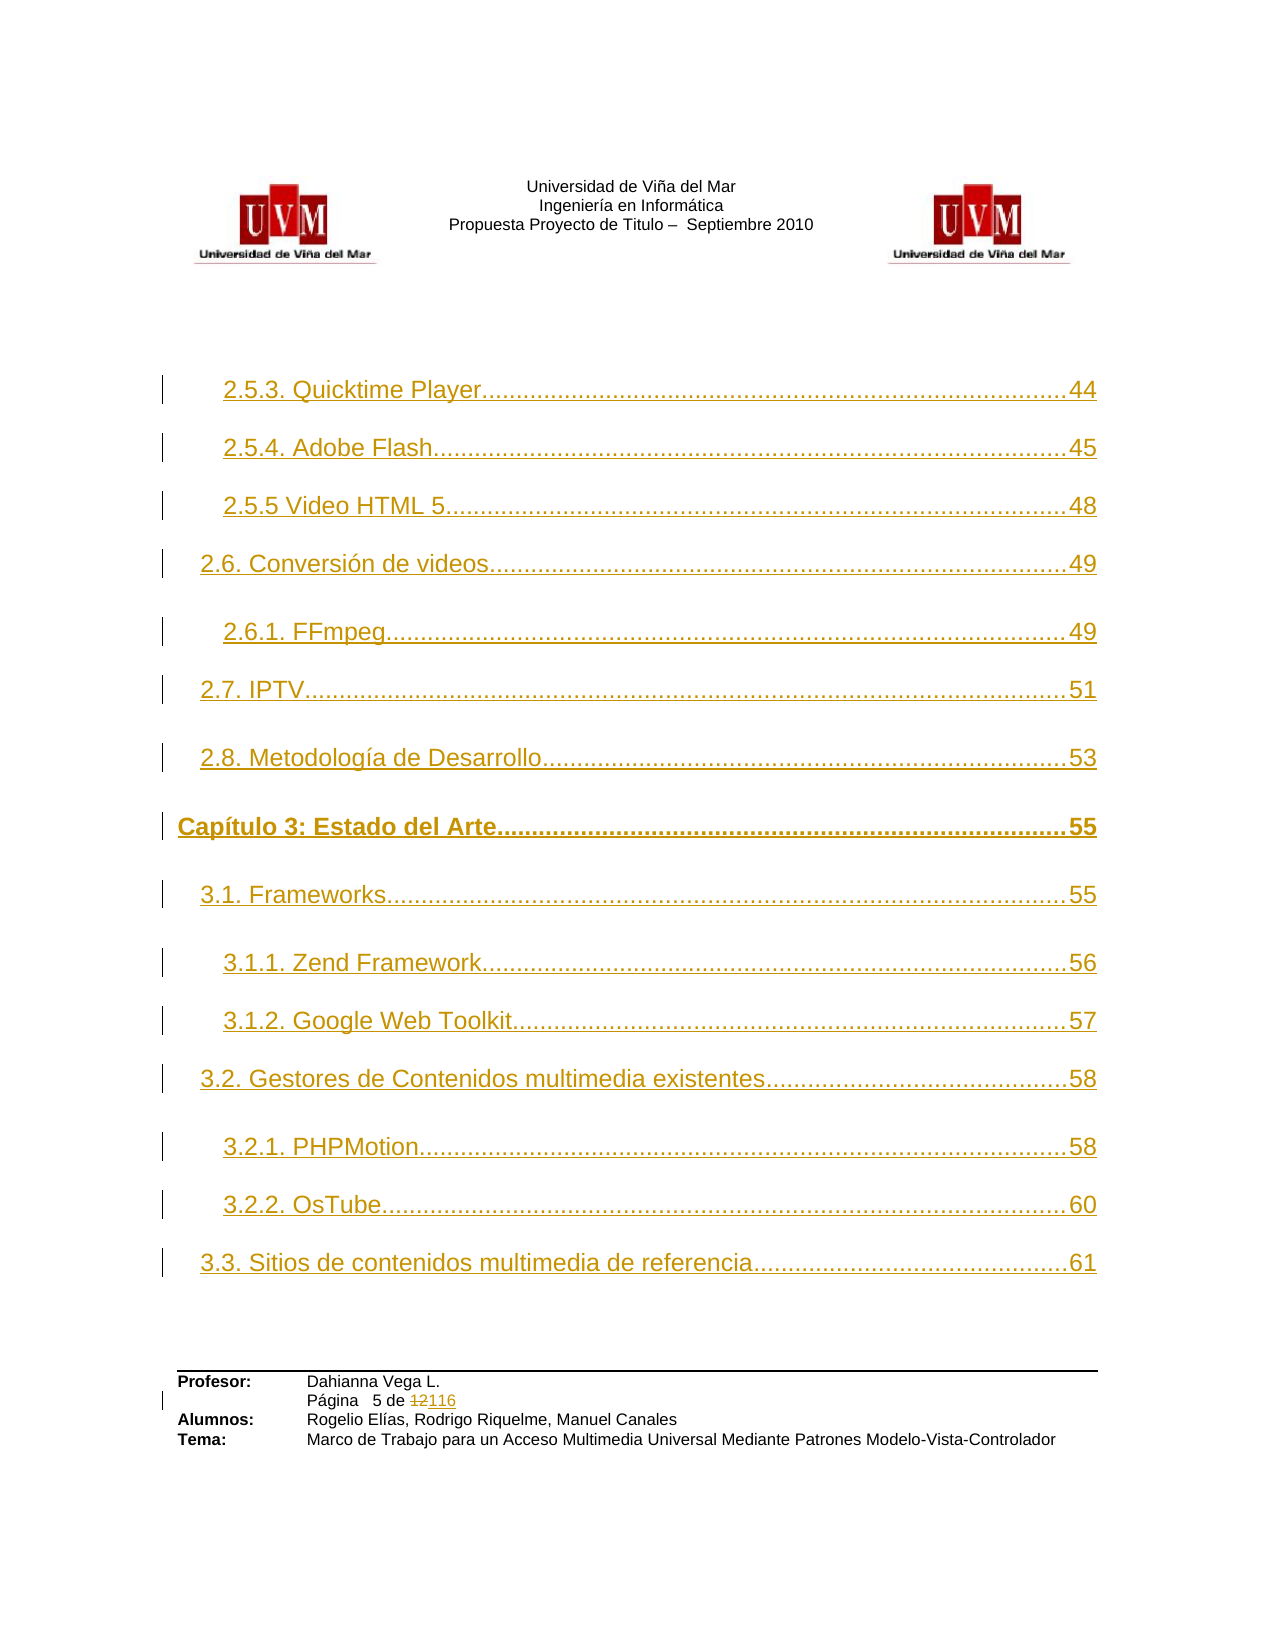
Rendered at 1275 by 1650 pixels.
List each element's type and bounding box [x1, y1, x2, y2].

picture [177, 176, 390, 267]
picture [871, 176, 1084, 267]
